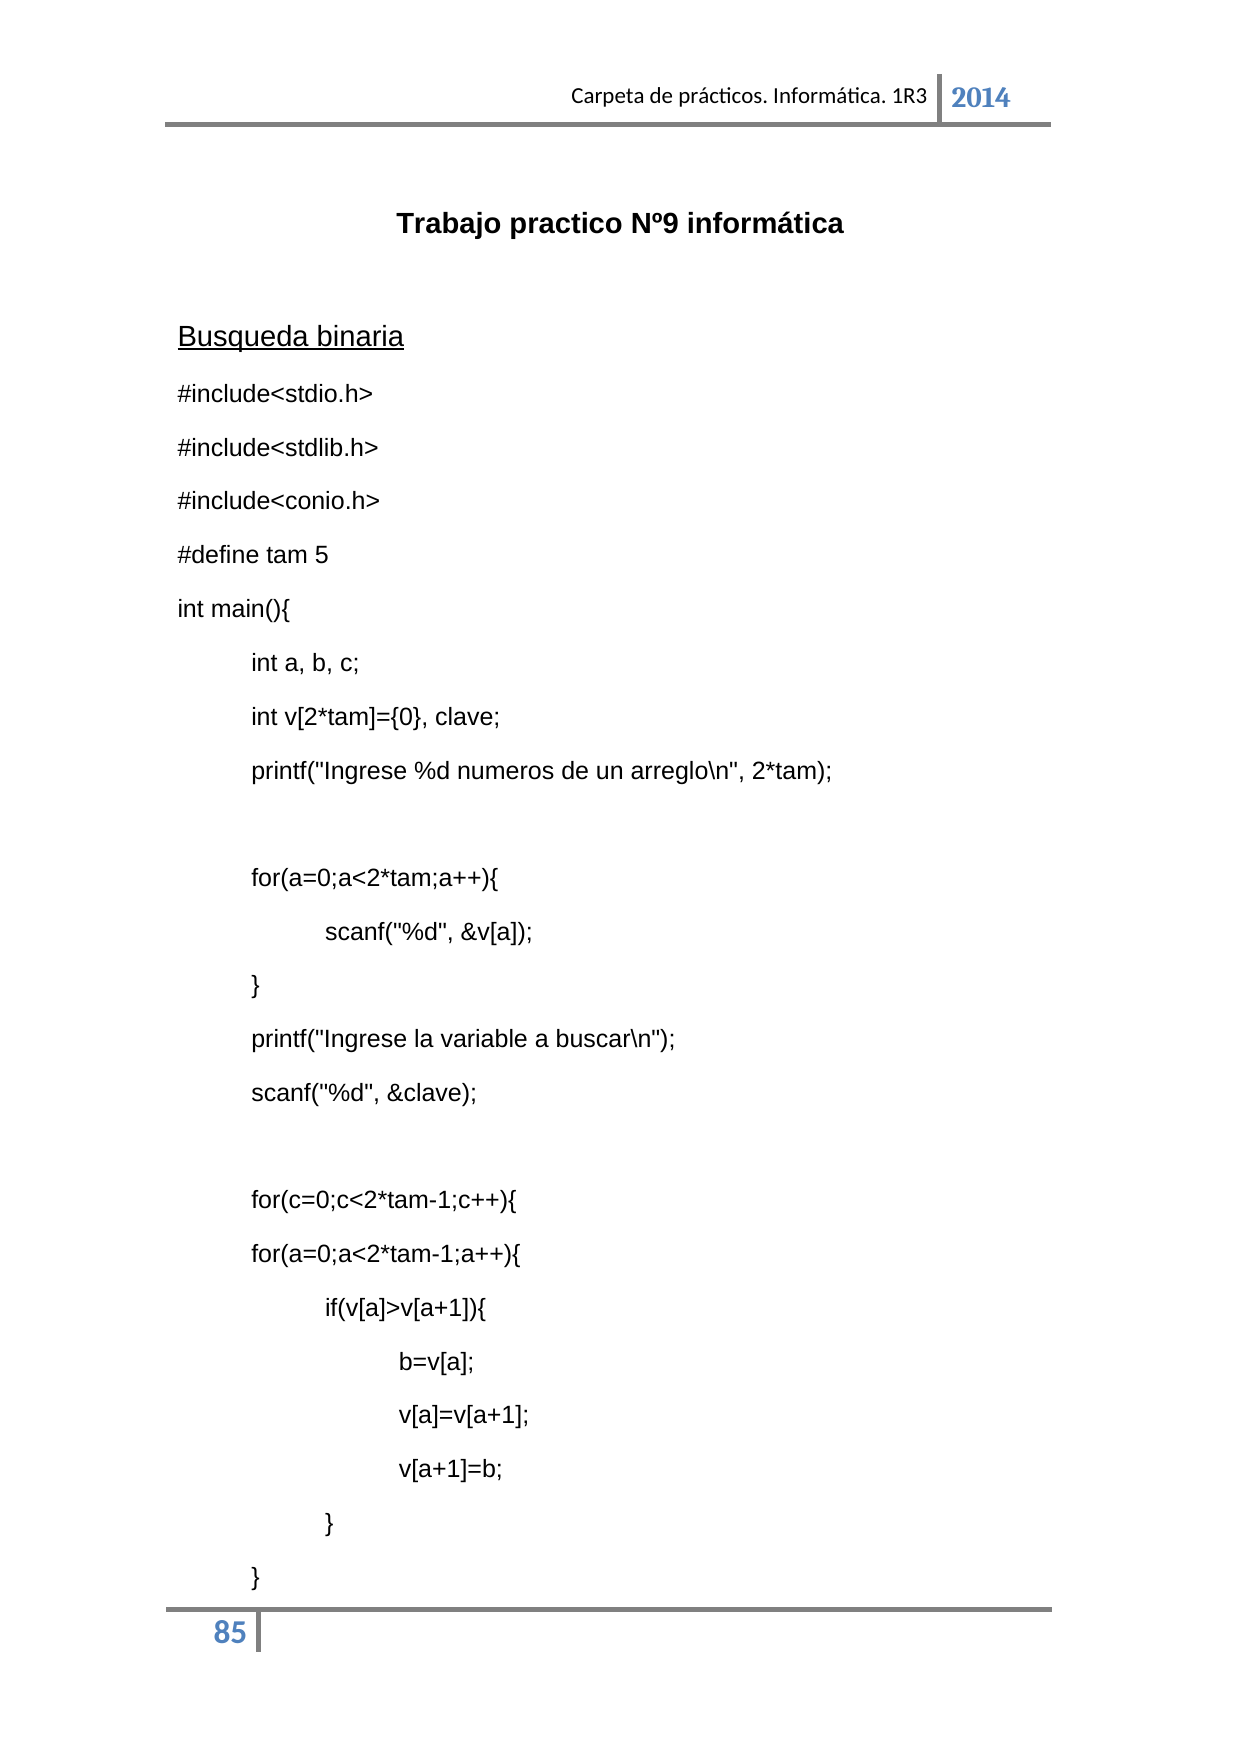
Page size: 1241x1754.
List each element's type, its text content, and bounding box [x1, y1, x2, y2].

text printf("Ingrese %d numeros de un arreglo\n", 2*tam); [177, 756, 1063, 784]
text for(a=0;a<2*tam-1;a++){ [177, 1239, 1063, 1268]
text Trabajo practico Nº9 informática [177, 206, 1063, 239]
text #include<conio.h> [177, 486, 1063, 515]
text #include<stdlib.h> [177, 432, 1063, 461]
text for(c=0;c<2*tam-1;c++){ [177, 1185, 1063, 1214]
text int a, b, c; [177, 648, 1063, 677]
text int v[2*tam]={0}, clave; [177, 702, 1063, 731]
text } [177, 970, 1063, 999]
text b=v[a]; [177, 1347, 1063, 1375]
text Busqueda binaria [177, 319, 1063, 353]
text #include<stdio.h> [177, 379, 1063, 407]
text v[a]=v[a+1]; [177, 1400, 1063, 1429]
text for(a=0;a<2*tam;a++){ [177, 863, 1063, 891]
text scanf("%d", &clave); [177, 1078, 1063, 1107]
text v[a+1]=b; [177, 1454, 1063, 1483]
text scanf("%d", &v[a]); [177, 916, 1063, 945]
text printf("Ingrese la variable a buscar\n"); [177, 1024, 1063, 1053]
text } [177, 1508, 1063, 1537]
text int main(){ [177, 594, 1063, 623]
text } [177, 1562, 1063, 1591]
text #define tam 5 [177, 540, 1063, 569]
text if(v[a]>v[a+1]){ [177, 1293, 1063, 1321]
